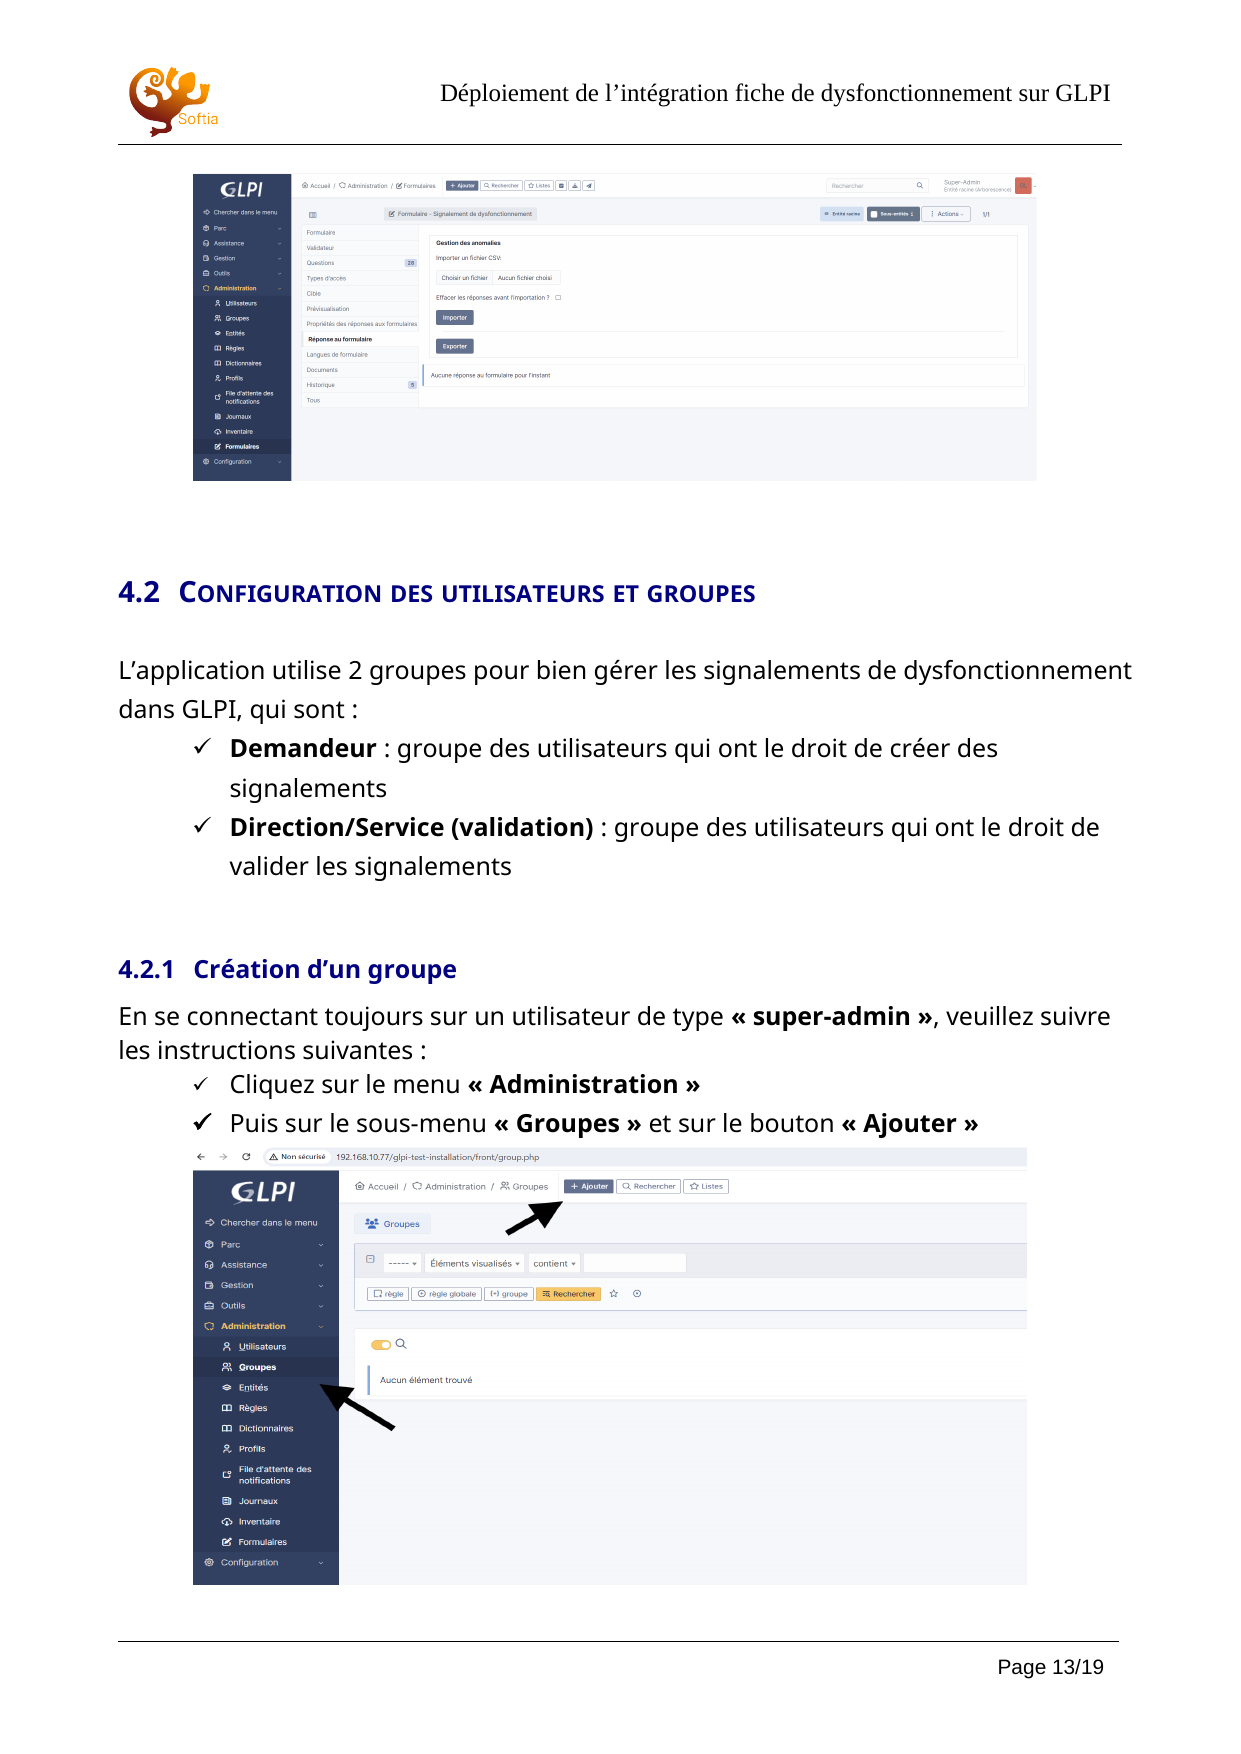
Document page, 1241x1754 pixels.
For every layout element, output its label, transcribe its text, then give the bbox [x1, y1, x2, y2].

list Demandeur : groupe des utilisateurs qui ont le droit de créer des signalements [192, 731, 1137, 804]
list Puis sur le sous-menu « Groupes » et sur le bouton « Ajouter » [192, 1106, 1137, 1140]
picture [129, 67, 219, 137]
list Cliquez sur le menu « Administration » [192, 1067, 1137, 1101]
subtitle Création d’un groupe [118, 952, 1137, 986]
text L’application utilise 2 groupes pour bien gérer les signalements de dysfonctionnement dans GLPI, qui sont : [118, 653, 1137, 726]
picture [193, 173, 1037, 481]
picture [193, 1145, 1027, 1585]
subtitle Configuration des utilisateurs et groupes [118, 571, 1137, 611]
list Direction/Service (validation) : groupe des utilisateurs qui ont le droit de valider les signalements [192, 809, 1137, 883]
text En se connectant toujours sur un utilisateur de type « super-admin », veuillez suivre les instructions suivantes : [118, 998, 1137, 1067]
